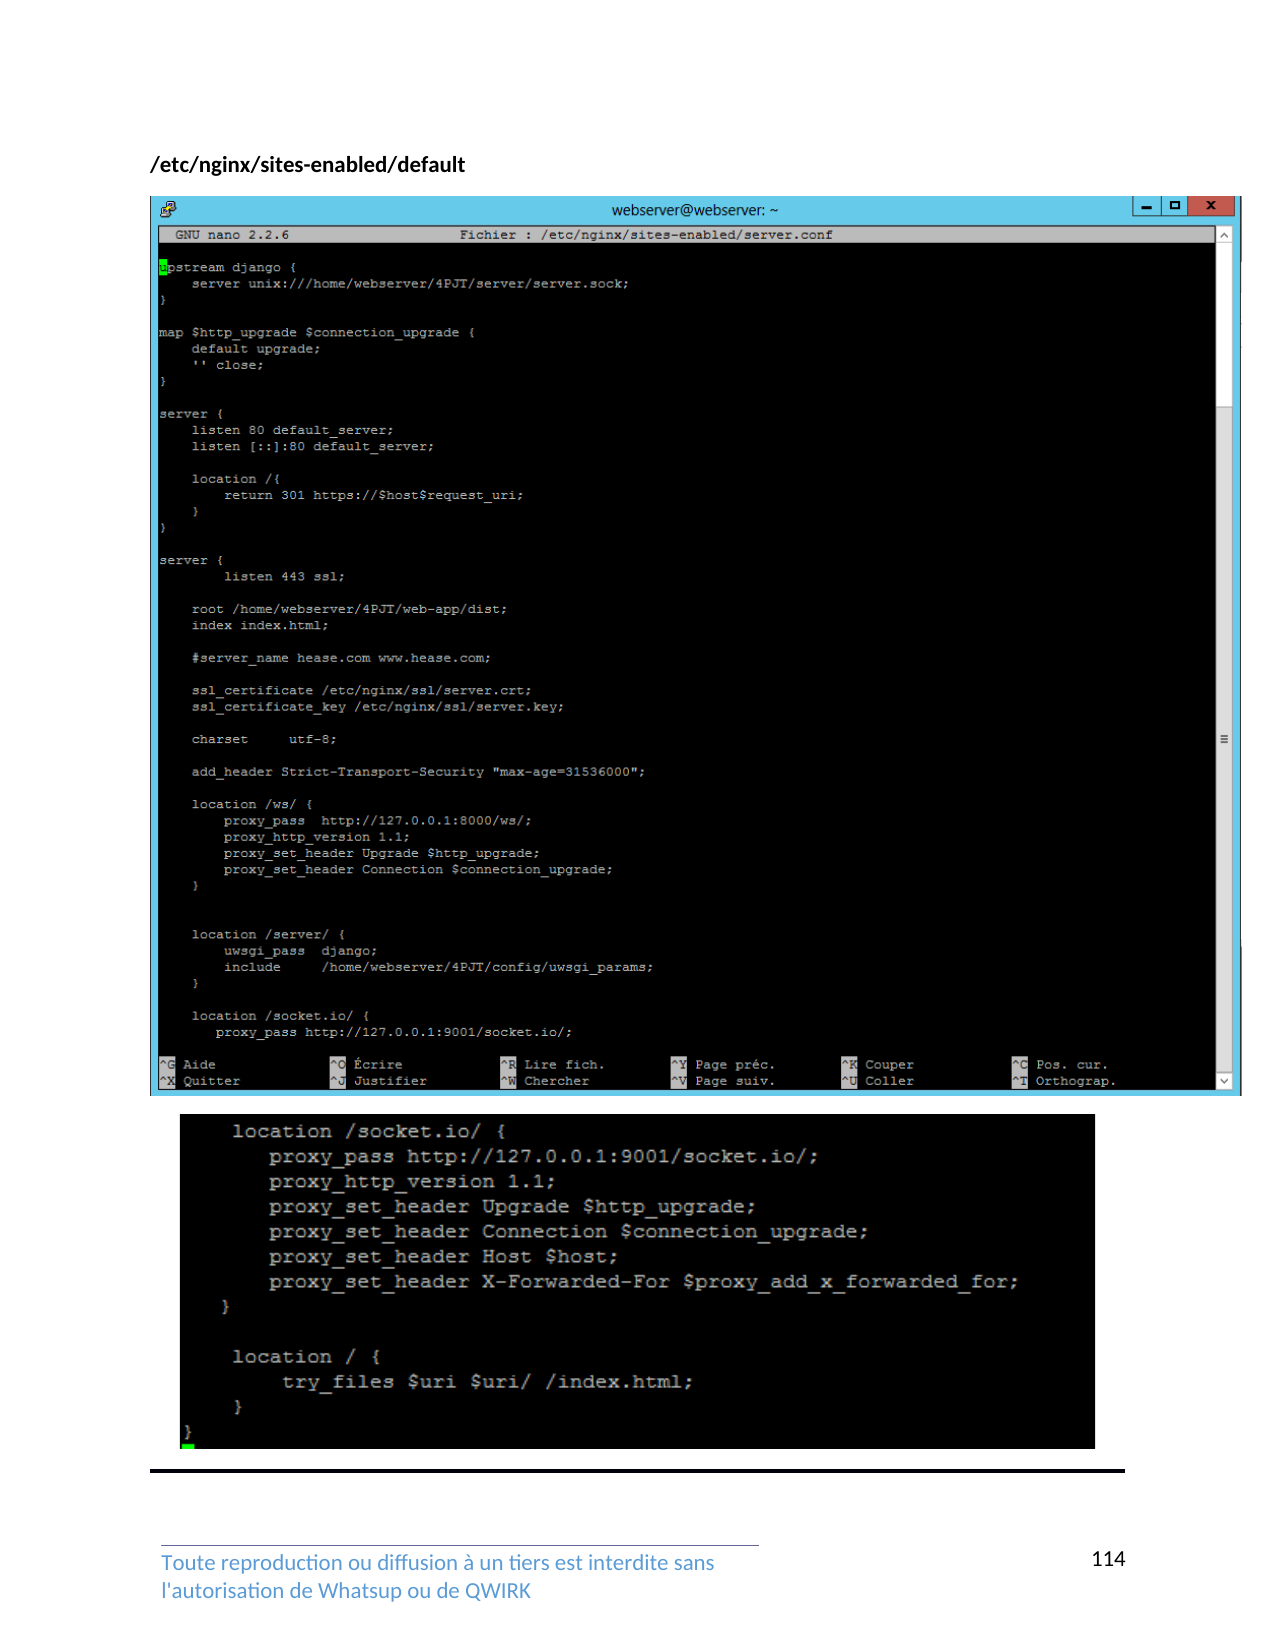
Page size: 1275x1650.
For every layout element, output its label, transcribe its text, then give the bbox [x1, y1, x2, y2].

text /etc/nginx/sites-enabled/default [150, 150, 1125, 178]
picture [179, 1114, 1096, 1449]
picture [150, 196, 1242, 1096]
